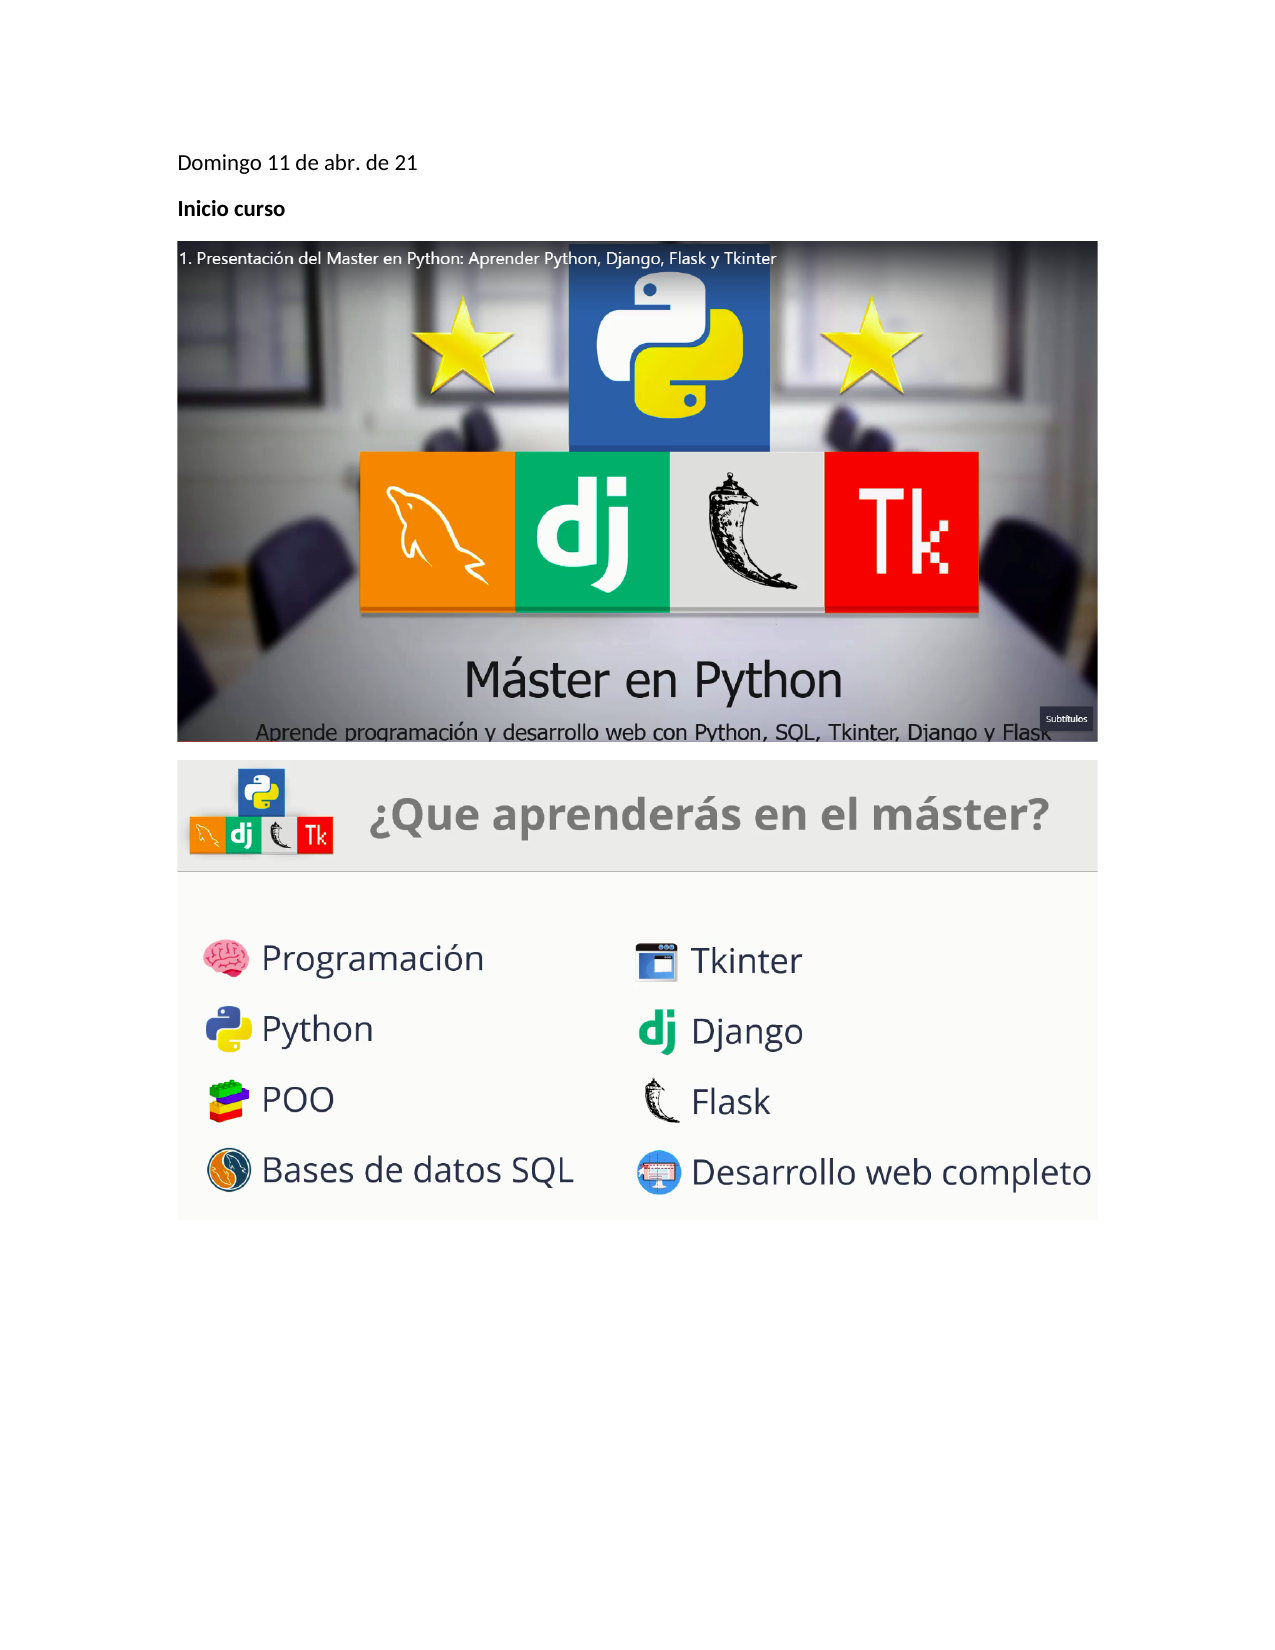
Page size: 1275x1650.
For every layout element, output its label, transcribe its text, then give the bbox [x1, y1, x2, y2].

text Domingo 11 de abr. de 21 [177, 148, 1098, 176]
picture [177, 760, 1098, 1220]
text Inicio curso [177, 194, 1098, 222]
picture [177, 241, 1098, 742]
